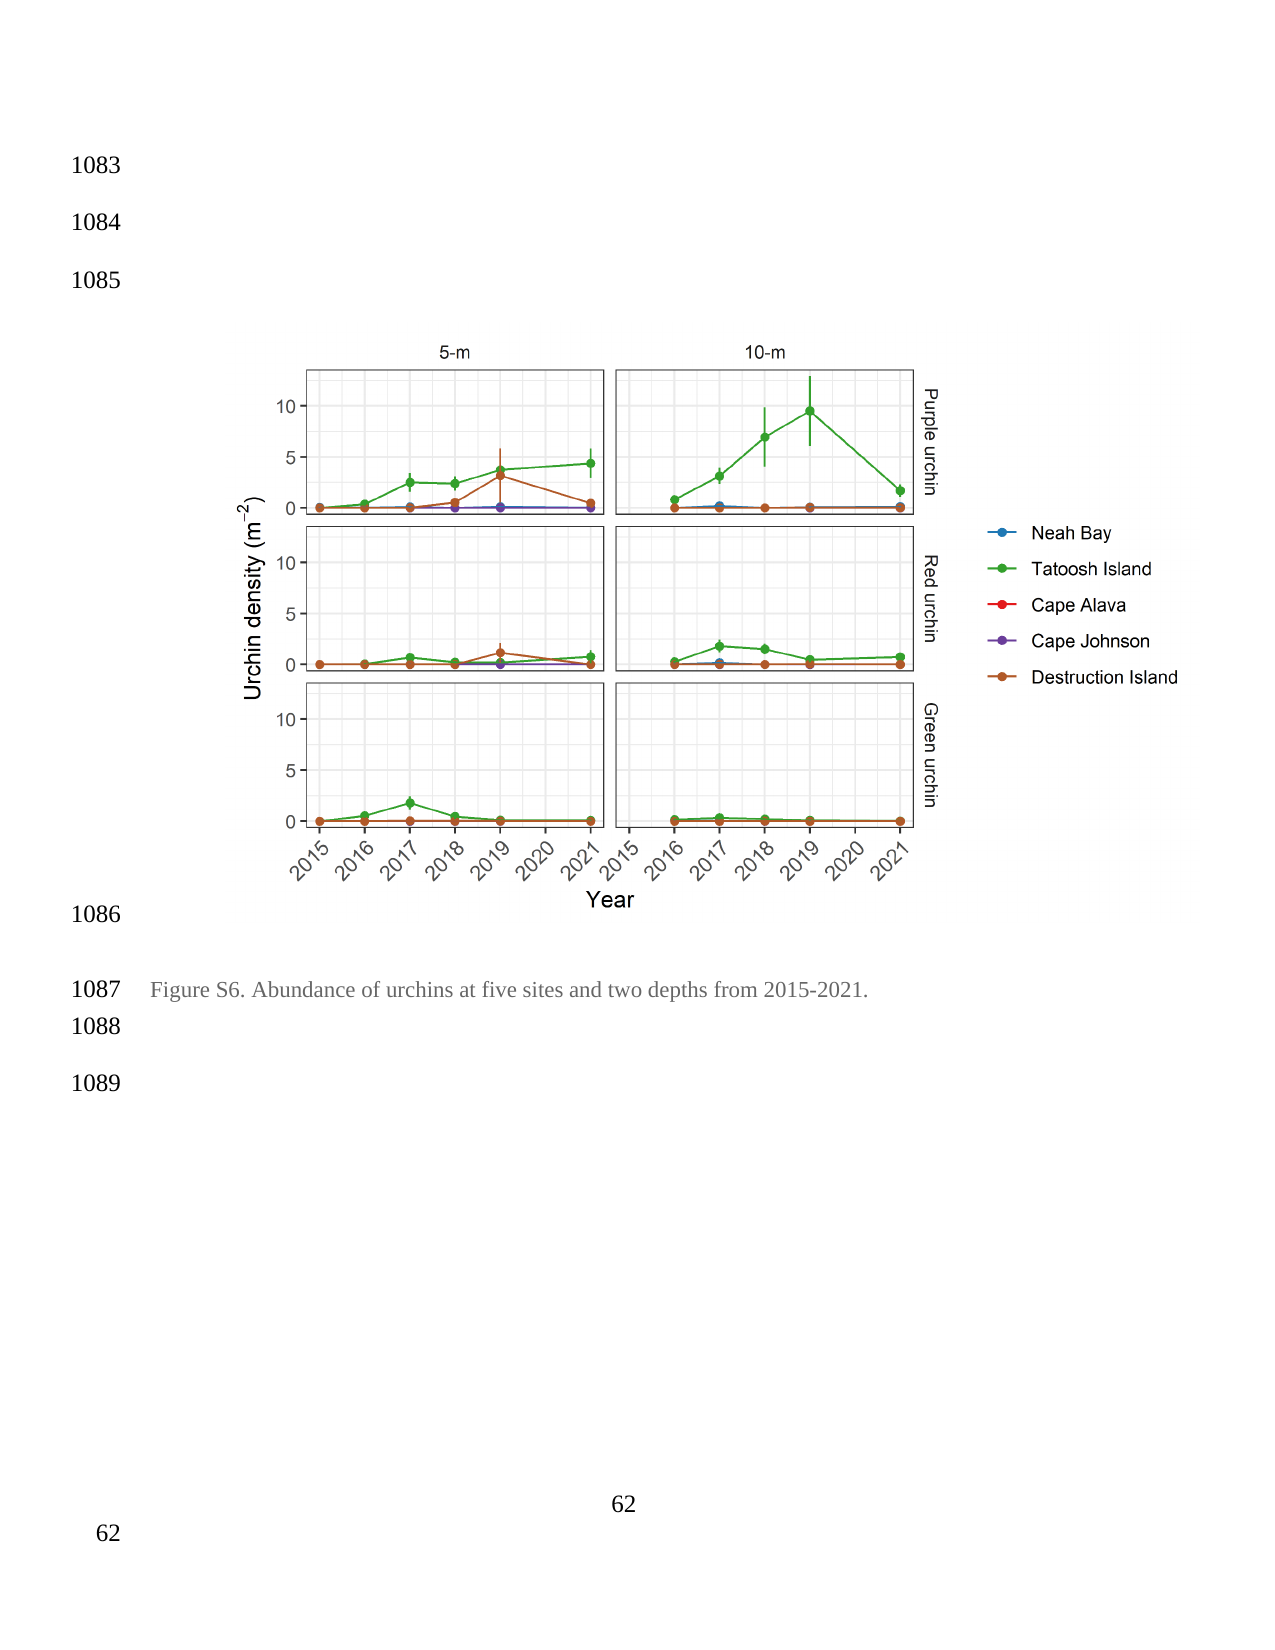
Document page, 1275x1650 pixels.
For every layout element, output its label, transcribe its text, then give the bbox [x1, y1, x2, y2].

picture [225, 322, 1200, 923]
subtitle Figure S6. Abundance of urchins at five sites and two depths from 2015-2021. [150, 976, 1022, 1003]
